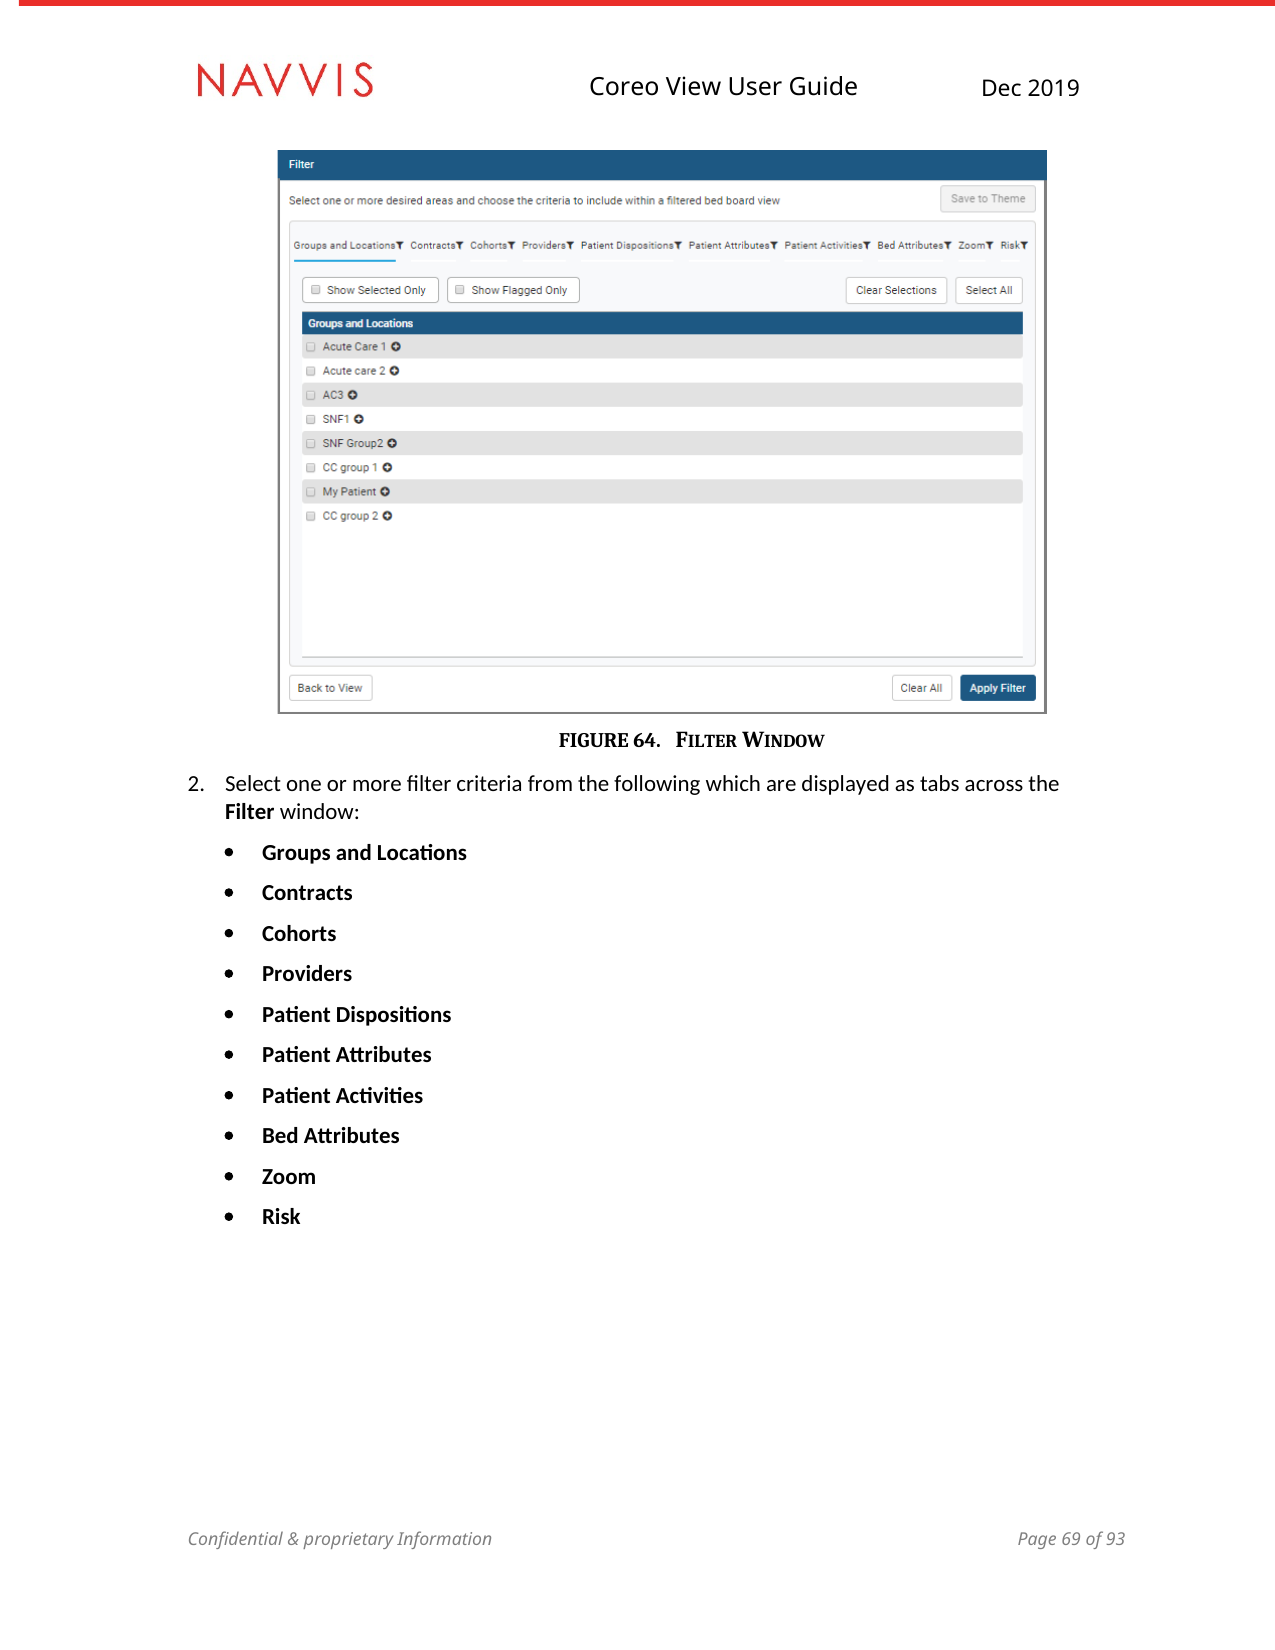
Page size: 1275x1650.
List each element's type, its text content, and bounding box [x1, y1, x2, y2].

picture [187, 55, 383, 104]
picture [277, 150, 1047, 714]
list Patient Attributes [225, 1040, 1087, 1068]
list Zoom [225, 1162, 1087, 1190]
list Patient Dispositions [225, 1000, 1087, 1028]
list Bed Attributes [225, 1121, 1087, 1149]
list Risk [225, 1202, 1087, 1231]
list Select one or more filter criteria from the following which are displayed as tabs across the Filter window: [187, 769, 1087, 825]
list Groups and Locations [225, 838, 1087, 866]
list Contracts [225, 878, 1087, 906]
list Cohorts [225, 919, 1087, 947]
text Filter Window [296, 727, 1087, 753]
list Providers [225, 959, 1087, 987]
list Patient Activities [225, 1081, 1087, 1109]
